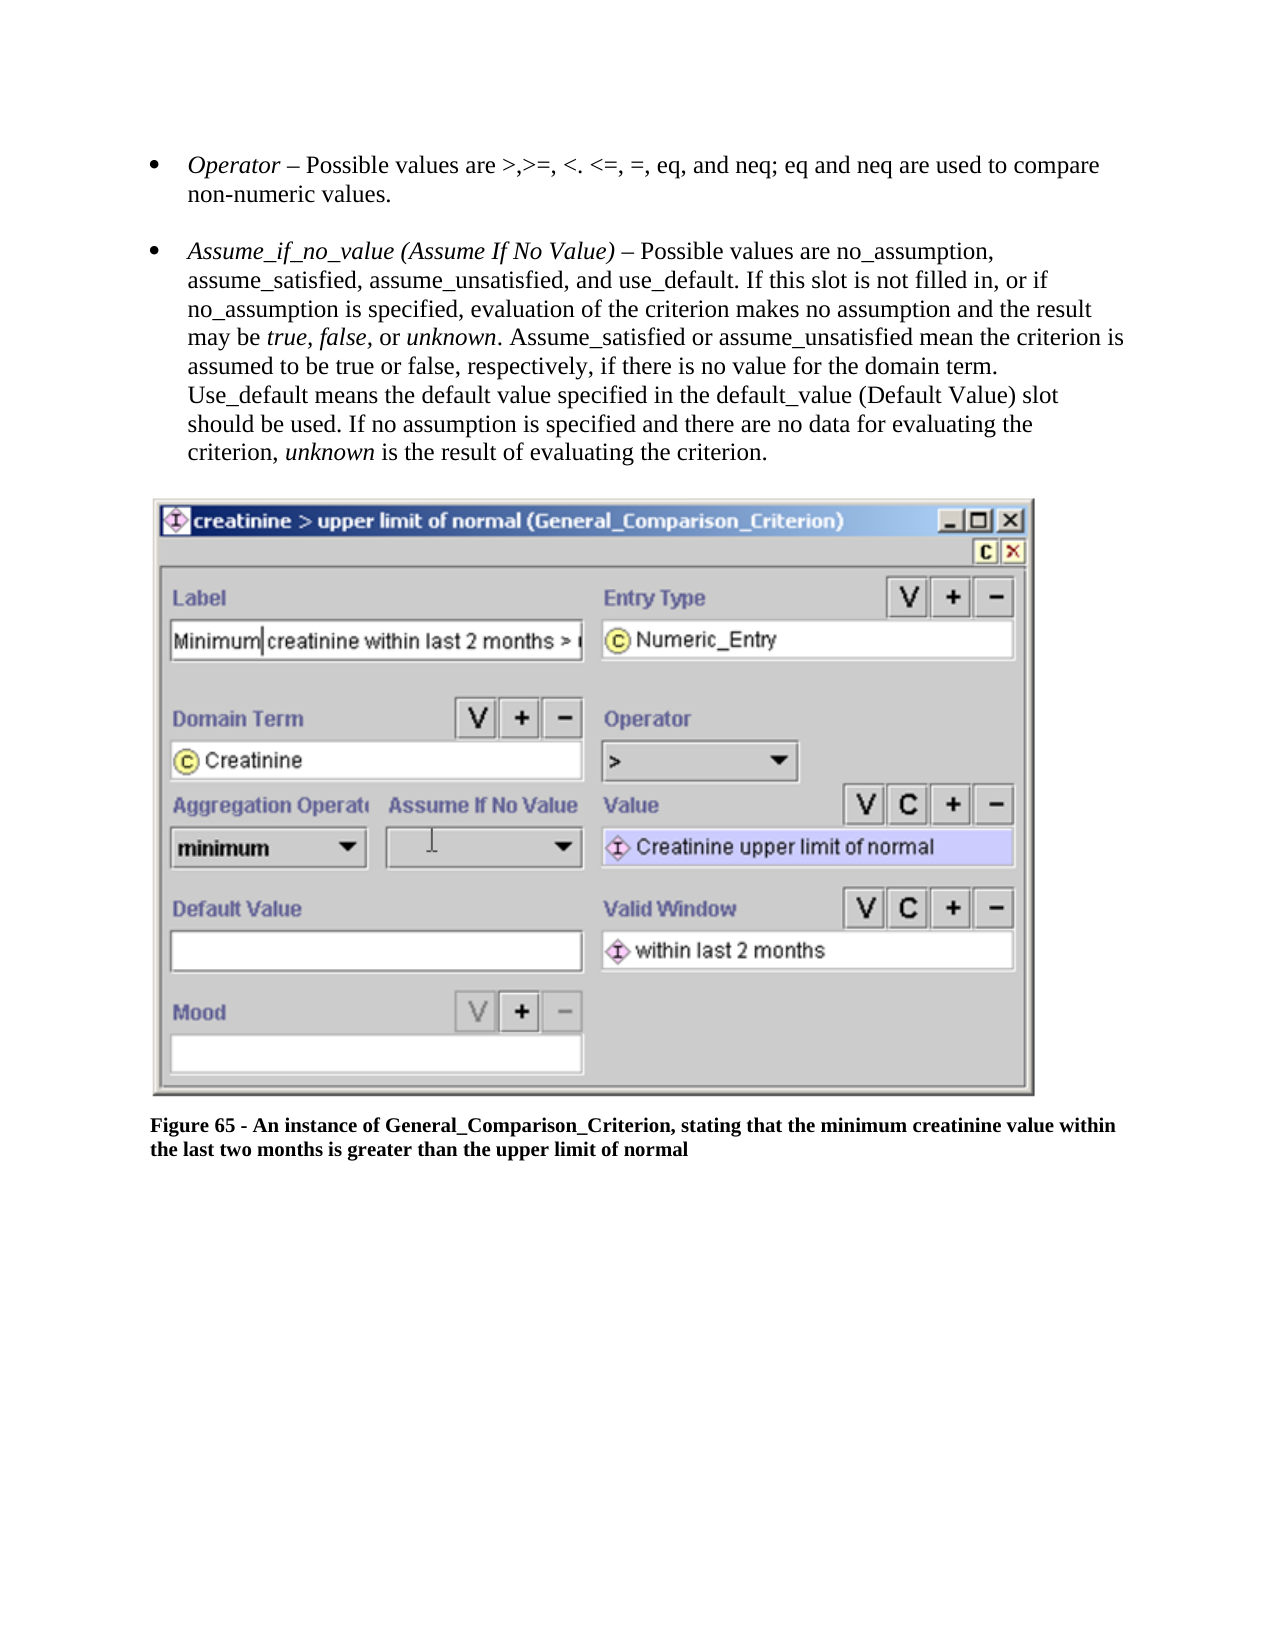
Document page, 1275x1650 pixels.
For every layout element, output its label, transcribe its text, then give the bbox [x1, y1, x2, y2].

list Assume_if_no_value (Assume If No Value) – Possible values are no_assumption, assume_satisfied, assume_unsatisfied, and use_default. If this slot is not filled in, or if no_assumption is specified, evaluation of the criterion makes no assumption and the result may be true, false, or unknown. Assume_satisfied or assume_unsatisfied mean the criterion is assumed to be true or false, respectively, if there is no value for the domain term. Use_default means the default value specified in the default_value (Default Value) slot should be used. If no assumption is specified and there are no data for evaluating the criterion, unknown is the result of evaluating the criterion. [150, 236, 1125, 466]
picture [150, 495, 1038, 1101]
list Operator – Possible values are >,>=, <. <=, =, eq, and neq; eq and neq are used to compare non-numeric values. [150, 150, 1125, 207]
